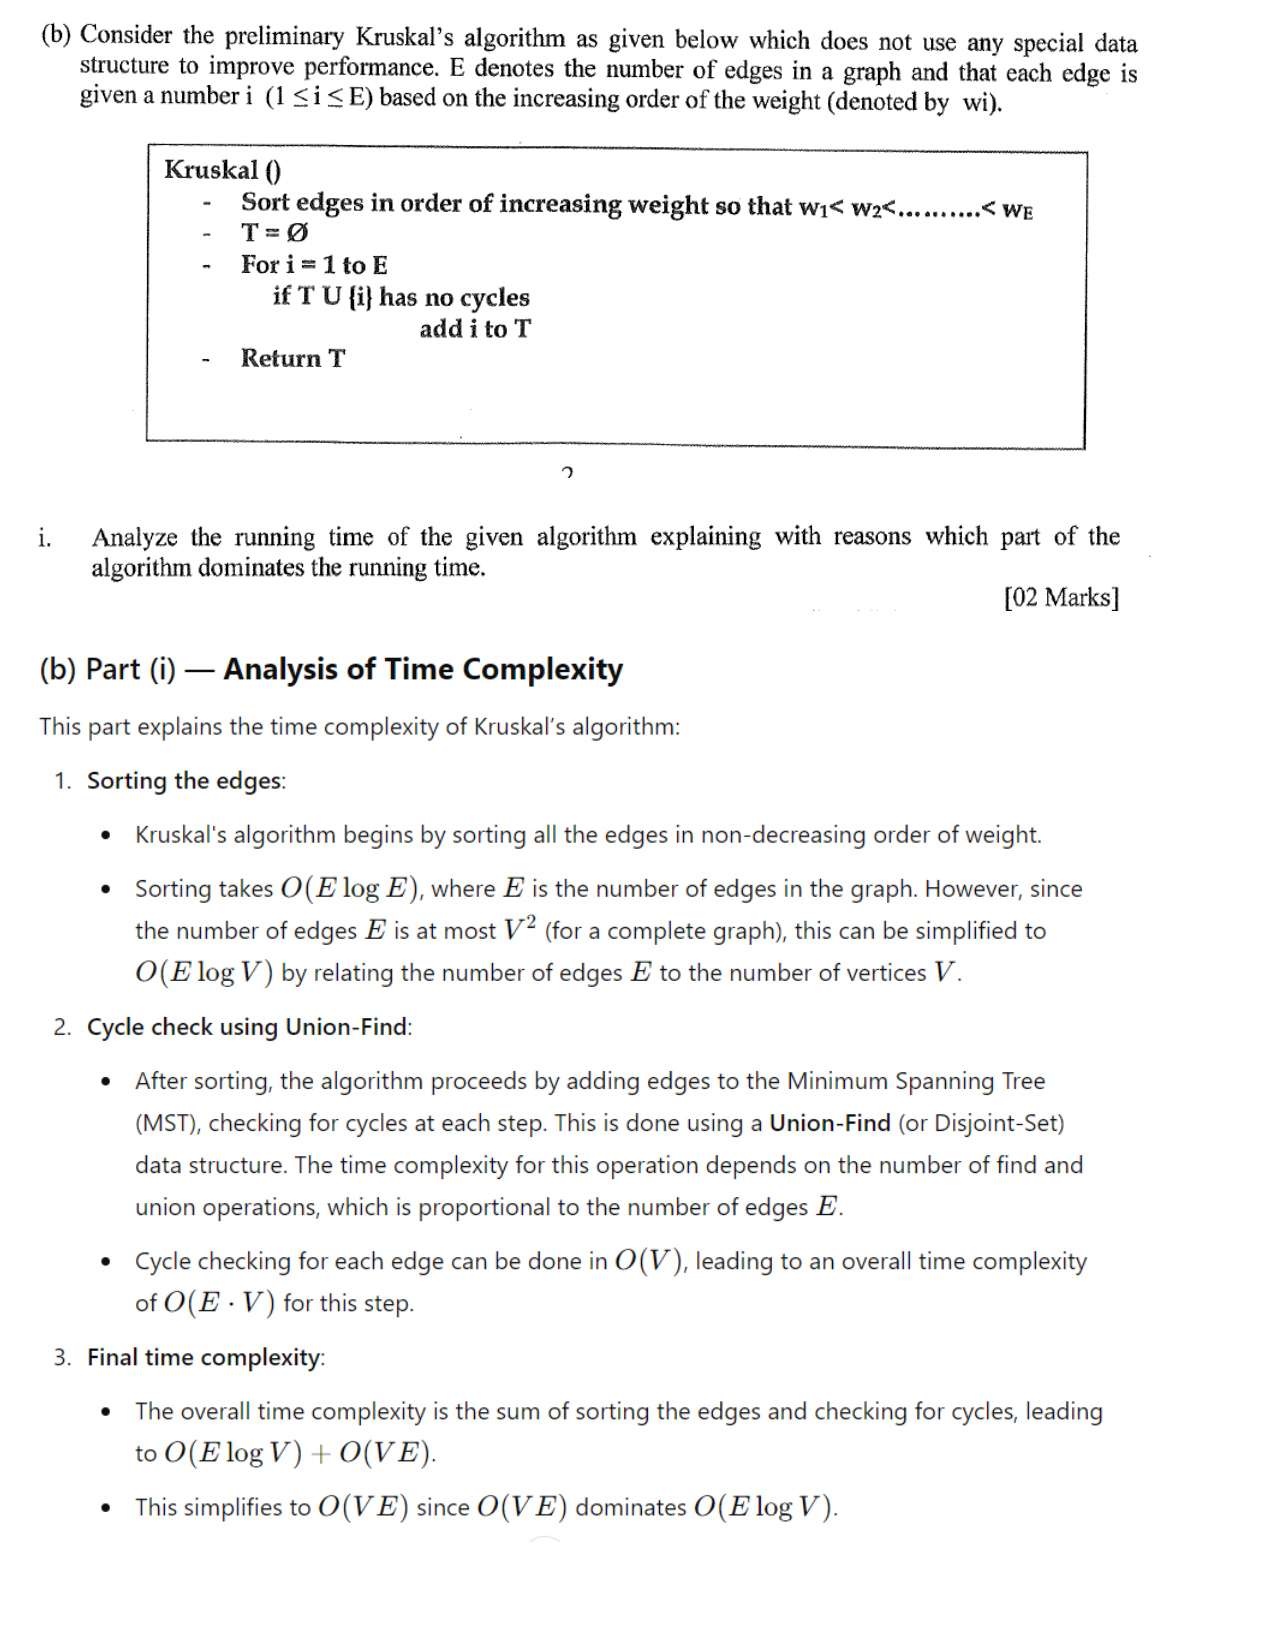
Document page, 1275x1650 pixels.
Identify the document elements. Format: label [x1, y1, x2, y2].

picture [9, 0, 1154, 478]
picture [9, 496, 1154, 611]
picture [9, 629, 1154, 1542]
